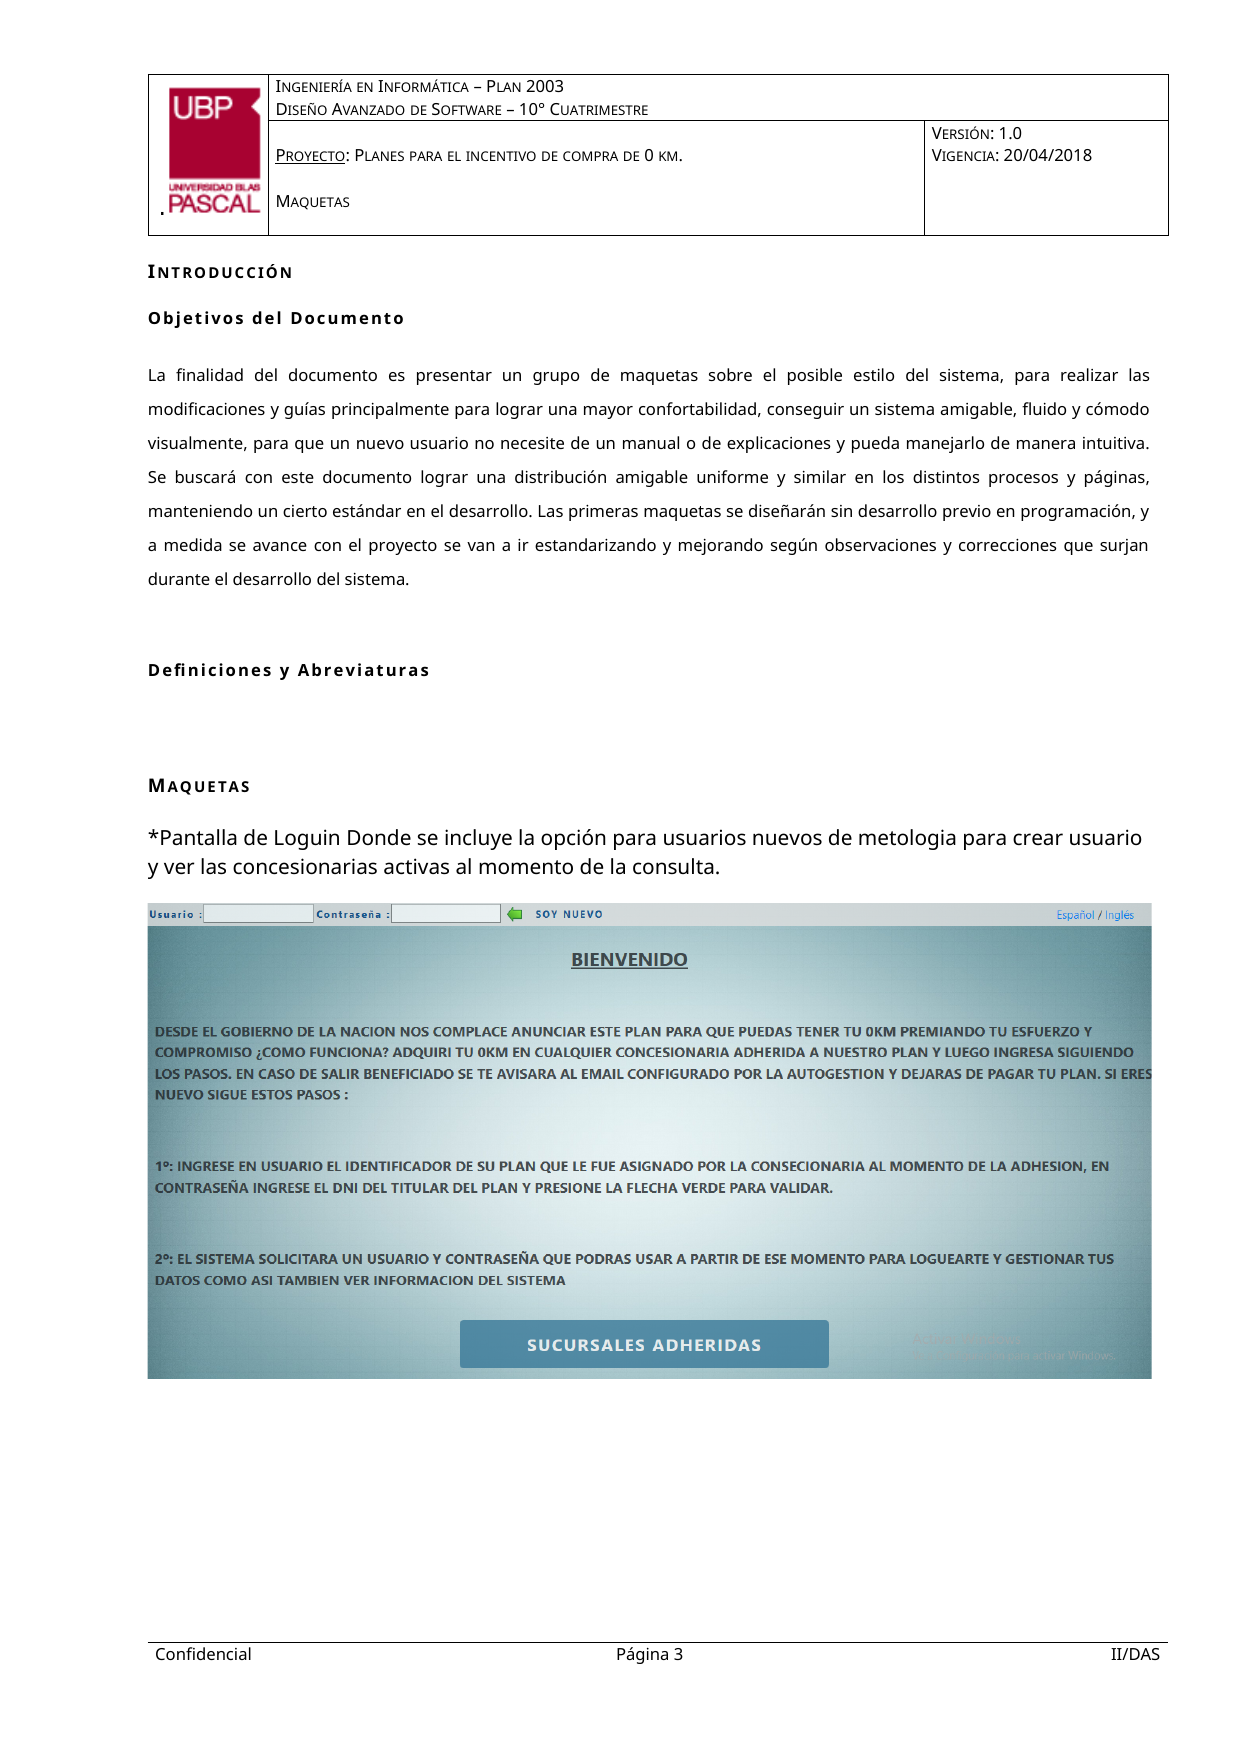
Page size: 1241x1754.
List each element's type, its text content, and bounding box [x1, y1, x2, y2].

text La finalidad del documento es presentar un grupo de maquetas sobre el posible estilo del sistema, para realizar las modificaciones y guías principalmente para lograr una mayor confortabilidad, conseguir un sistema amigable, fluido y cómodo visualmente, para que un nuevo usuario no necesite de un manual o de explicaciones y pueda manejarlo de manera intuitiva. Se buscará con este documento lograr una distribución amigable uniforme y similar en los distintos procesos y páginas, manteniendo un cierto estándar en el desarrollo. Las primeras maquetas se diseñarán sin desarrollo previo en programación, y a medida se avance con el proyecto se van a ir estandarizando y mejorando según observaciones y correcciones que surjan durante el desarrollo del sistema. [148, 364, 1152, 591]
picture [168, 87, 261, 216]
text Objetivos del Documento [148, 307, 1152, 329]
text *Pantalla de Loguin Donde se incluye la opción para usuarios nuevos de metologia para crear usuario y ver las concesionarias activas al momento de la consulta. [148, 823, 1152, 880]
text Maquetas [148, 772, 1152, 798]
text Definiciones y Abreviaturas [148, 659, 1152, 682]
picture [147, 903, 1152, 1379]
subtitle Introducción [148, 259, 1152, 284]
